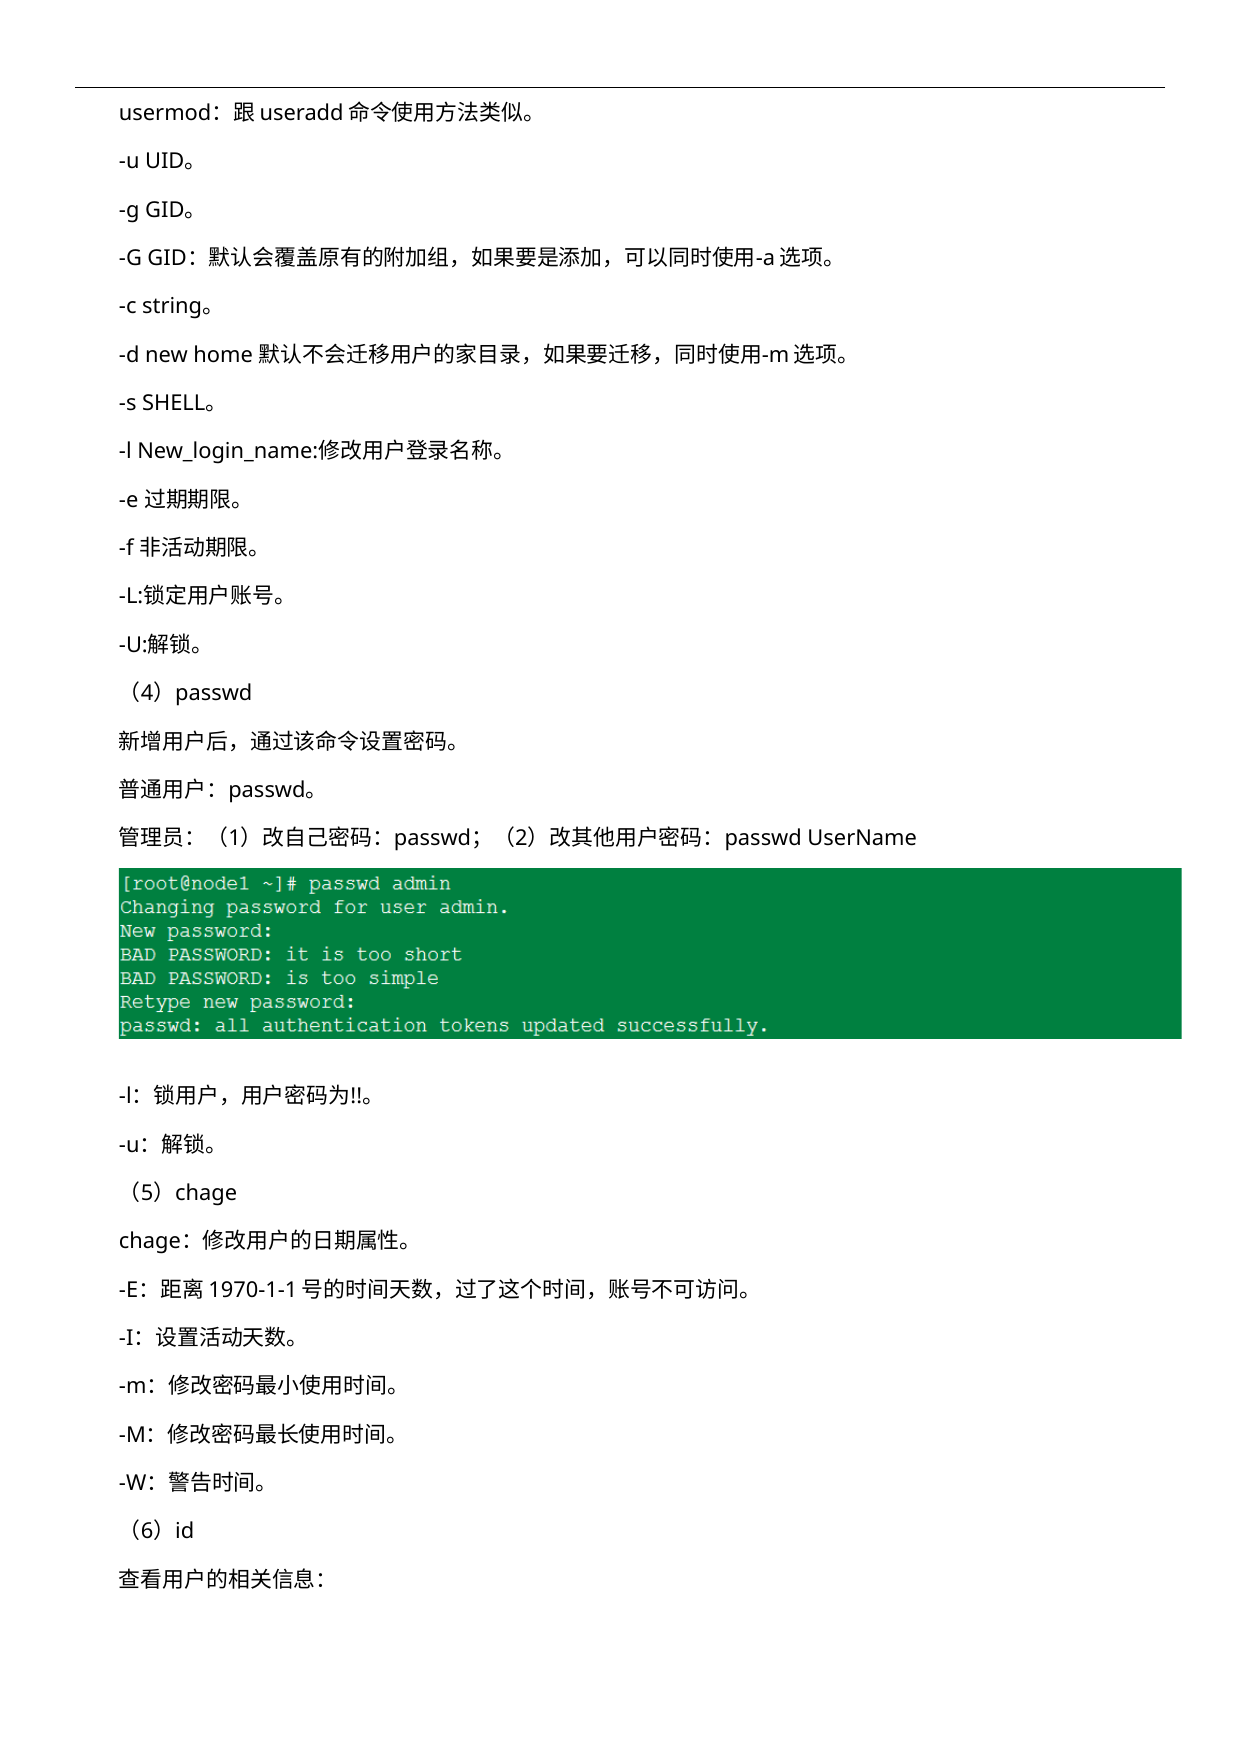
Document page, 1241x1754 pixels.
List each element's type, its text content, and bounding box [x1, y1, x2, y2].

text 新增用户后，通过该命令设置密码。 [75, 723, 1165, 756]
text -l：锁用户，用户密码为!!。 [75, 1078, 1165, 1111]
text 查看用户的相关信息： [75, 1561, 1165, 1594]
text chage：修改用户的日期属性。 [75, 1223, 1165, 1256]
text -L:锁定用户账号。 [75, 578, 1165, 611]
text -f 非活动期限。 [75, 530, 1165, 562]
picture [118, 868, 1182, 1039]
text -m：修改密码最小使用时间。 [75, 1368, 1165, 1401]
text （5）chage [75, 1175, 1165, 1207]
text -I：设置活动天数。 [75, 1320, 1165, 1352]
text 管理员：（1）改自己密码：passwd；（2）改其他用户密码：passwd UserName [75, 820, 1165, 852]
text （4）passwd [75, 675, 1165, 707]
text -d new home 默认不会迁移用户的家目录，如果要迁移，同时使用-m选项。 [75, 337, 1165, 369]
text -W：警告时间。 [75, 1465, 1165, 1497]
text -e 过期期限。 [75, 482, 1165, 514]
text -c string。 [75, 288, 1165, 321]
text -M：修改密码最长使用时间。 [75, 1416, 1165, 1449]
text -E：距离1970-1-1号的时间天数，过了这个时间，账号不可访问。 [75, 1271, 1165, 1304]
text -l New_login_name:修改用户登录名称。 [75, 433, 1165, 466]
text -U:解锁。 [75, 627, 1165, 659]
text -u UID。 [75, 143, 1165, 176]
text （6）id [75, 1513, 1165, 1546]
text usermod：跟useradd命令使用方法类似。 [75, 95, 1165, 127]
text -s SHELL。 [75, 385, 1165, 417]
text 普通用户：passwd。 [75, 772, 1165, 804]
text -u：解锁。 [75, 1126, 1165, 1159]
text -g GID。 [75, 192, 1165, 224]
text -G GID：默认会覆盖原有的附加组，如果要是添加，可以同时使用-a选项。 [75, 240, 1165, 272]
